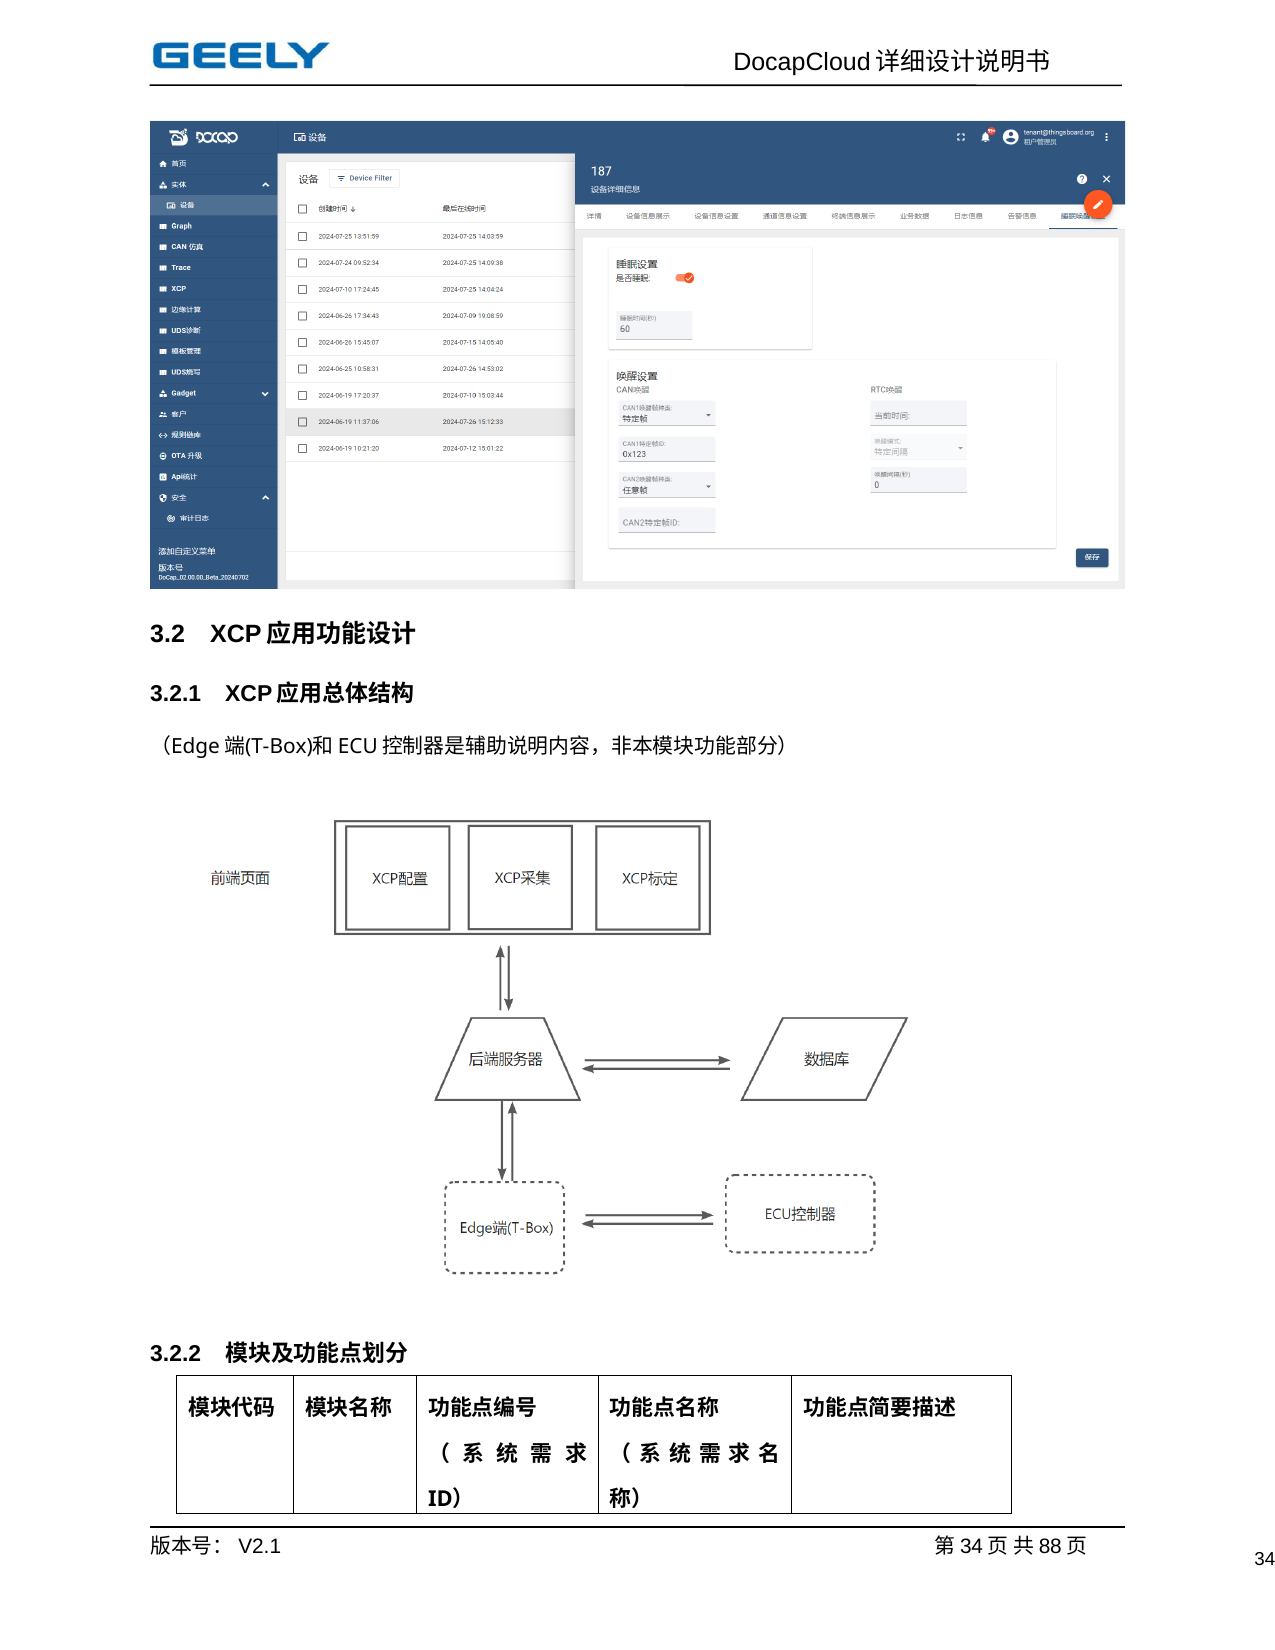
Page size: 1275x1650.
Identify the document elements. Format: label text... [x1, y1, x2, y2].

text （Edge端(T-Box)和ECU控制器是辅助说明内容，非本模块功能部分） [150, 714, 1125, 760]
table_header 模块名称 [294, 1376, 416, 1513]
picture [150, 760, 976, 1310]
picture [150, 120, 1125, 589]
subtitle XCP应用总体结构 [150, 674, 1125, 708]
subtitle 模块及功能点划分 [150, 1335, 1125, 1368]
table_header 功能点名称 （系统需求名称） [599, 1376, 791, 1513]
subtitle XCP应用功能设计 [150, 613, 1125, 649]
table_header 模块代码 [177, 1376, 293, 1513]
picture [150, 40, 331, 71]
table_header 功能点简要描述 [792, 1376, 1011, 1513]
table_header 功能点编号 （系统需求ID） [417, 1376, 598, 1513]
